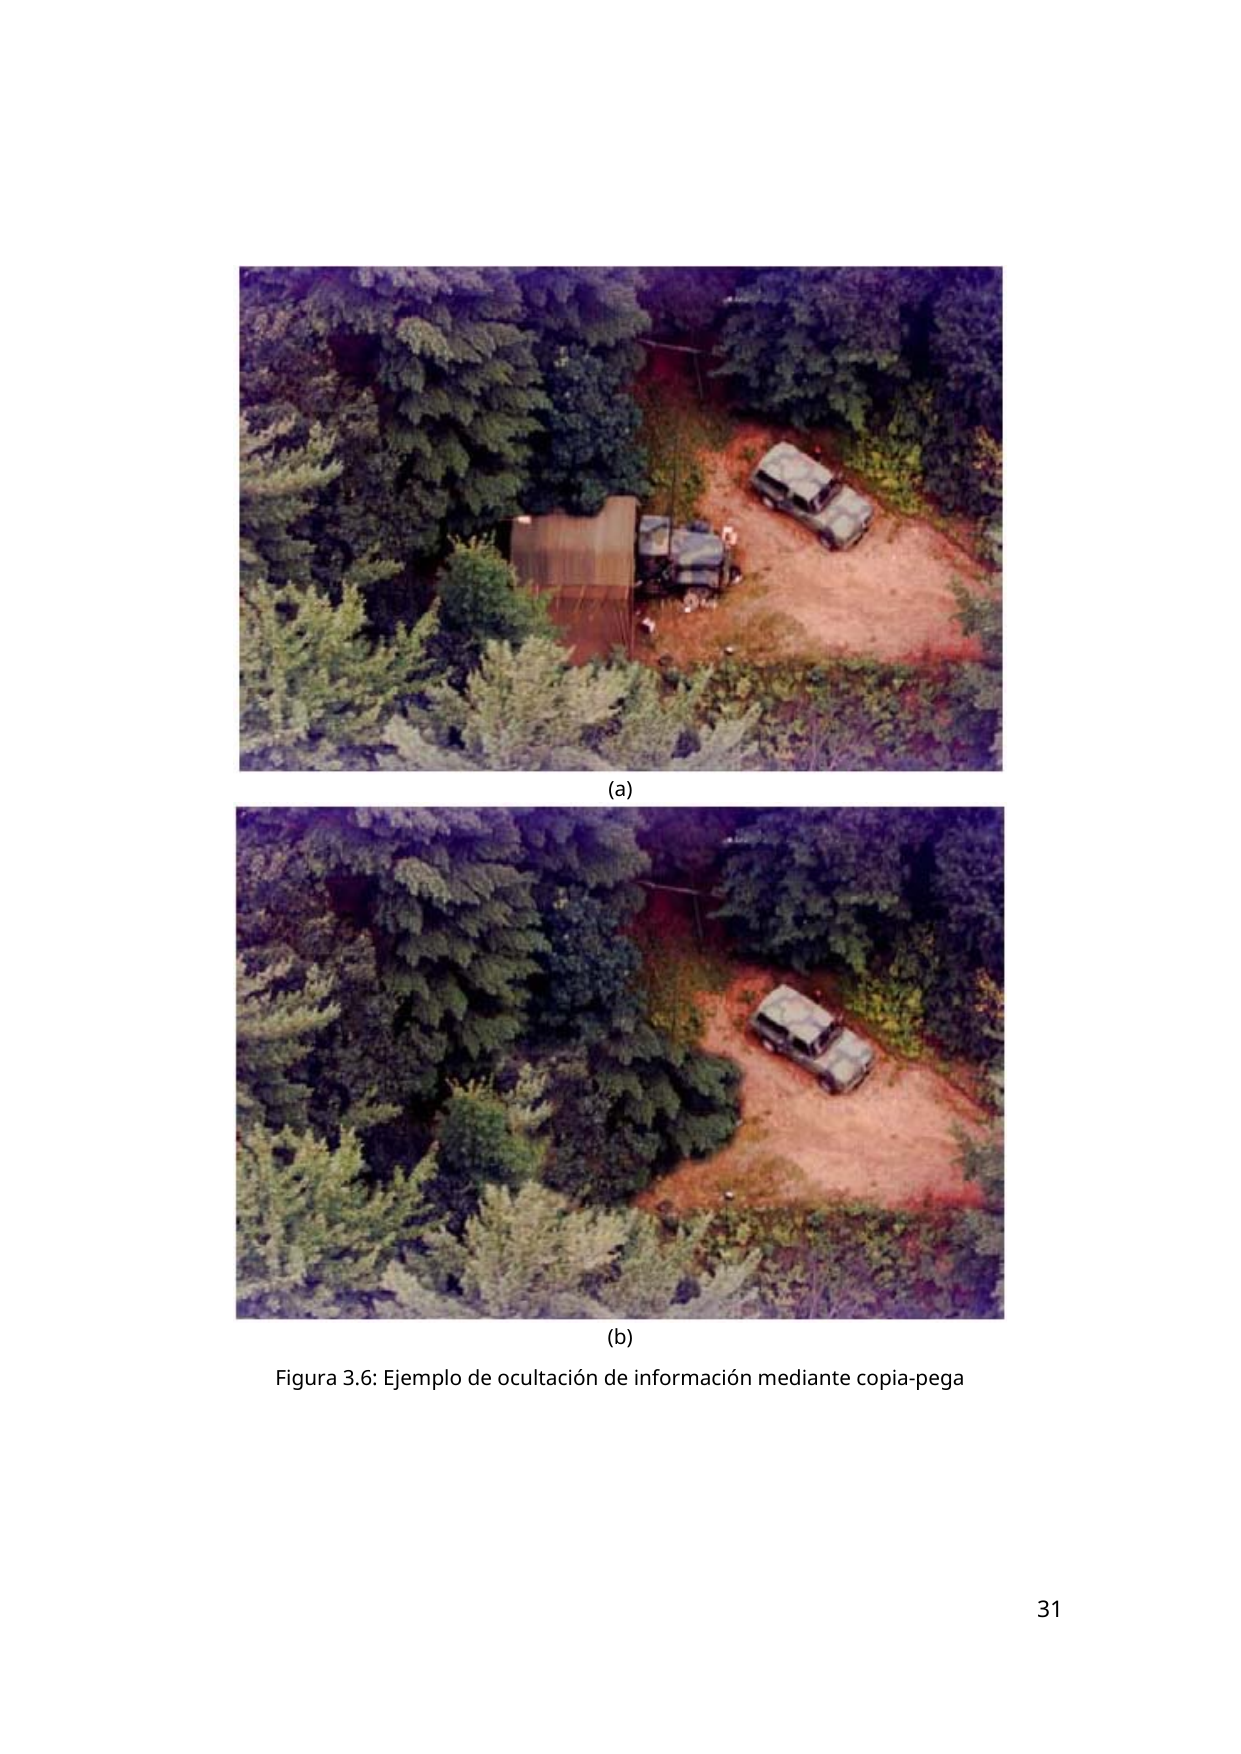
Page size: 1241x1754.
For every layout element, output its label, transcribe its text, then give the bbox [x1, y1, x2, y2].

text (b) [177, 1322, 1063, 1351]
text (a) [177, 774, 1063, 803]
picture [233, 802, 1008, 1323]
text Figura 3.6: Ejemplo de ocultación de información mediante copia-pega [177, 1363, 1063, 1392]
picture [233, 265, 1008, 775]
